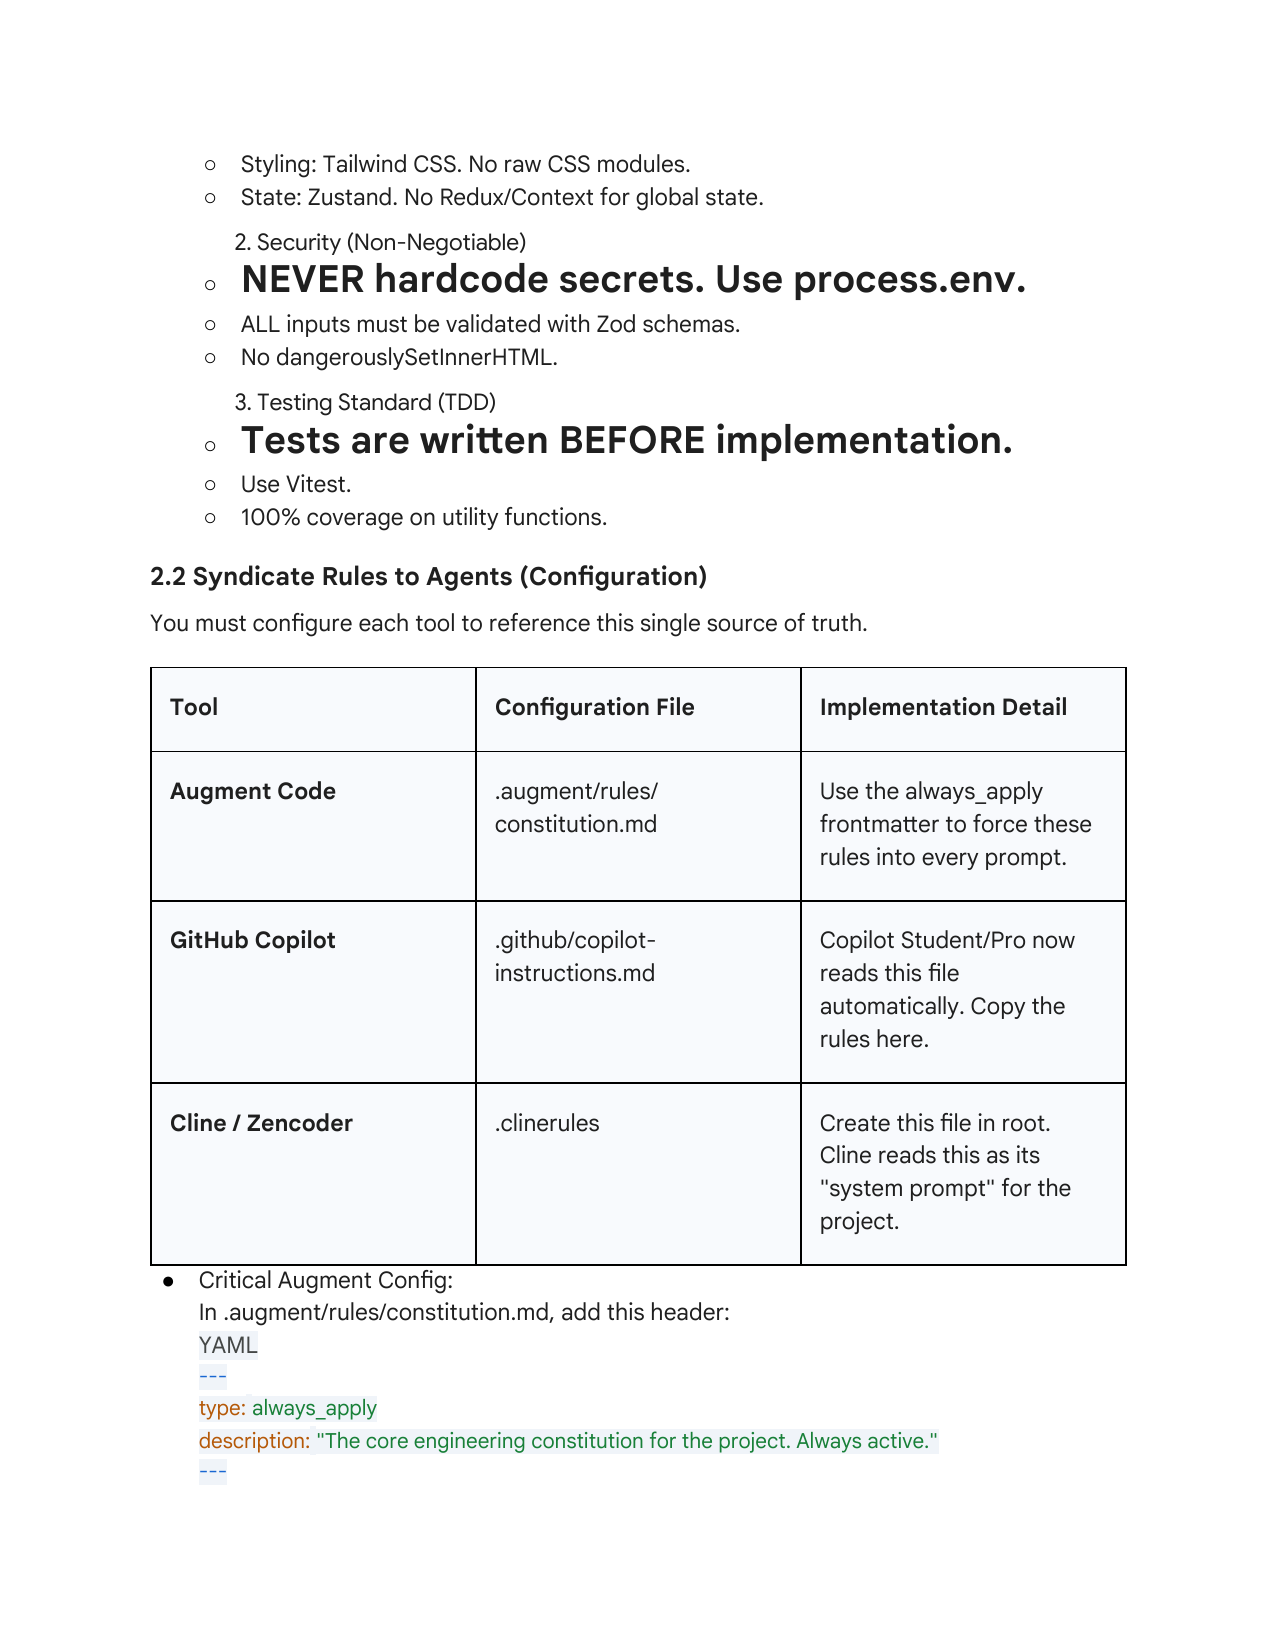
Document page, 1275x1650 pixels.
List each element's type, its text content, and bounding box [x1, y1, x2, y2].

text 3. Testing Standard (TDD) [234, 388, 1125, 417]
table_cell Create this file in root. Cline reads this as its "system prompt" for the project. [802, 1084, 1125, 1264]
table_cell Use the always_apply frontmatter to force these rules into every prompt. [802, 752, 1125, 900]
table_cell Augment Code [152, 752, 475, 900]
list 100% coverage on utility functions. [203, 503, 1125, 532]
table_header Tool [152, 668, 475, 751]
subtitle Tests are written BEFORE implementation. [203, 417, 1125, 464]
table_header Implementation Detail [802, 668, 1125, 751]
subtitle NEVER hardcode secrets. Use process.env. [203, 257, 1125, 304]
list ALL inputs must be validated with Zod schemas. [203, 310, 1125, 339]
list Use Vitest. [203, 470, 1125, 499]
table_cell .github/copilot-instructions.md [477, 902, 800, 1082]
list State: Zustand. No Redux/Context for global state. [203, 183, 1125, 211]
table_cell .clinerules [477, 1084, 800, 1264]
table_cell Cline / Zencoder [152, 1084, 475, 1264]
subtitle 2.2 Syndicate Rules to Agents (Configuration) [150, 561, 1125, 592]
text You must configure each tool to reference this single source of truth. [150, 609, 1125, 638]
table_header Configuration File [477, 668, 800, 751]
table_cell Copilot Student/Pro now reads this file automatically. Copy the rules here. [802, 902, 1125, 1082]
table_cell .augment/rules/constitution.md [477, 752, 800, 900]
table_cell GitHub Copilot [152, 902, 475, 1082]
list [161, 1266, 1125, 1485]
list Styling: Tailwind CSS. No raw CSS modules. [203, 150, 1125, 179]
text 2. Security (Non-Negotiable) [234, 228, 1125, 257]
list No dangerouslySetInnerHTML. [203, 343, 1125, 372]
